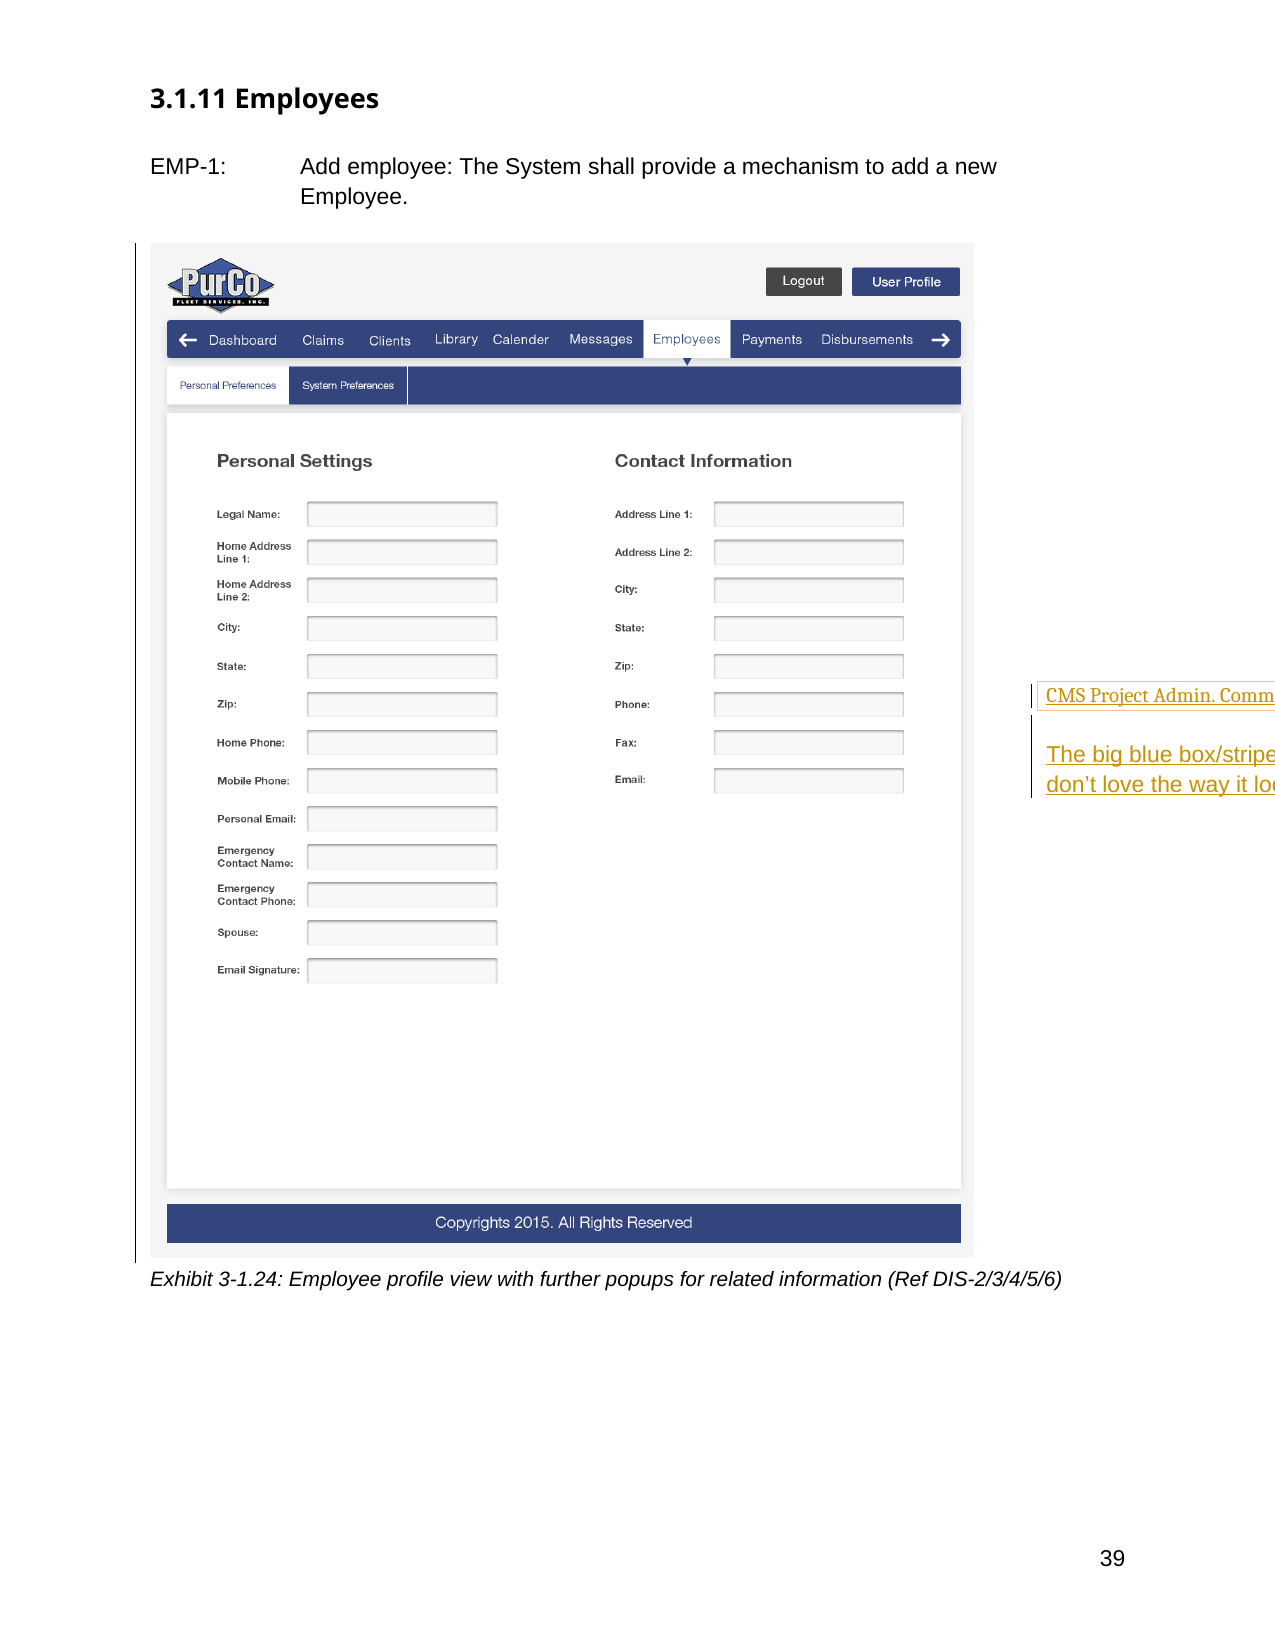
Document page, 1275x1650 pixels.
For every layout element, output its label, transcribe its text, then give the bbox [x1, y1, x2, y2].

text Employee. [225, 183, 1125, 209]
text Exhibit 3-1.24: Employee profile view with further popups for related information (Ref DIS-2/3/4/5/6) [150, 1267, 1125, 1291]
picture [150, 243, 975, 1258]
subtitle 3.1.11 Employees [150, 80, 1125, 117]
text EMP-1: Add employee: The System shall provide a mechanism to add a new [150, 153, 1125, 179]
